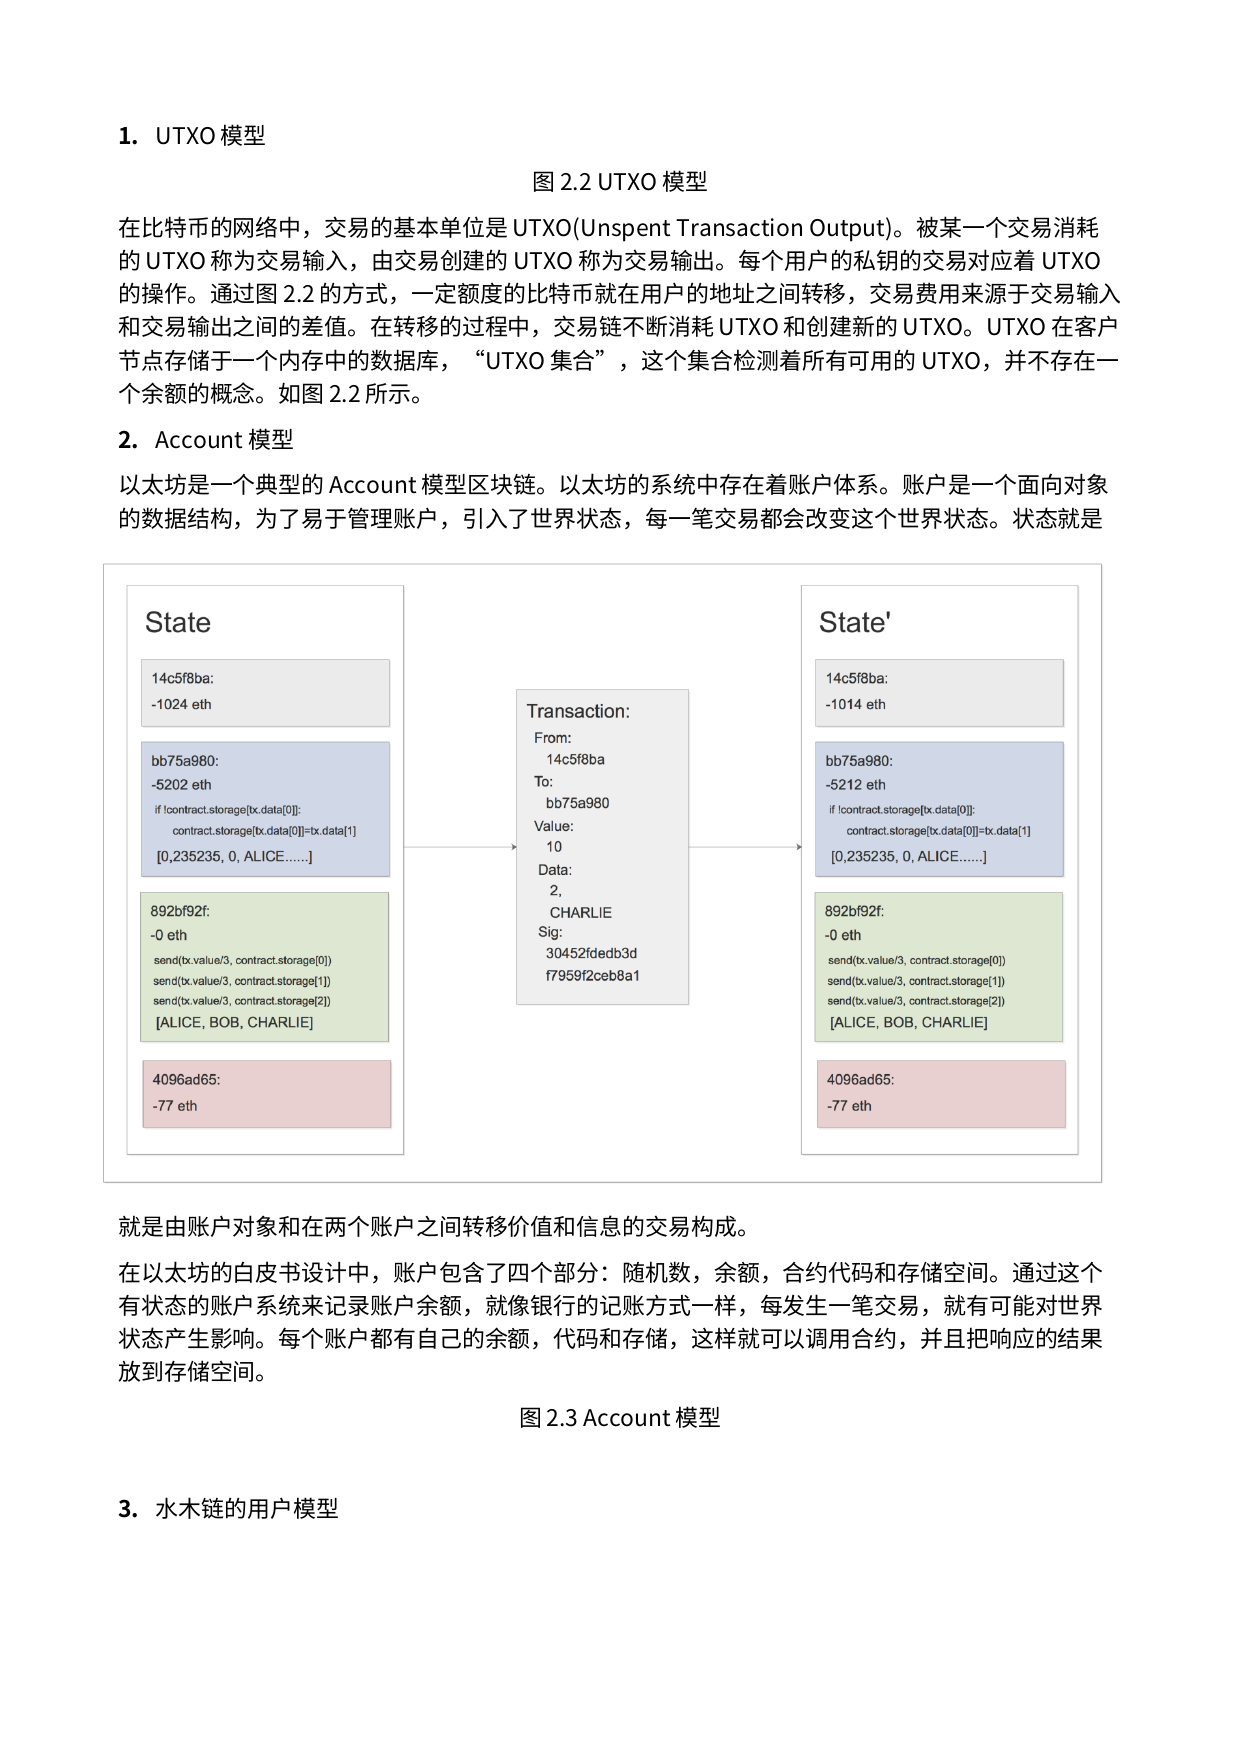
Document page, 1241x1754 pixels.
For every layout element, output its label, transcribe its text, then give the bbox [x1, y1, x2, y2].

list UTXO模型 [118, 118, 1122, 151]
text 在比特币的网络中，交易的基本单位是UTXO(Unspent Transaction Output)。被某一个交易消耗的UTXO称为交易输入，由交易创建的UTXO称为交易输出。每个用户的私钥的交易对应着UTXO的操作。通过图2.2的方式，一定额度的比特币就在用户的地址之间转移，交易费用来源于交易输入和交易输出之间的差值。在转移的过程中，交易链不断消耗UTXO和创建新的UTXO。UTXO在客户节点存储于一个内存中的数据库，“UTXO集合”，这个集合检测着所有可用的UTXO，并不存在一个余额的概念。如图2.2所示。 [118, 209, 1122, 409]
picture [101, 561, 1106, 1184]
text 在以太坊的白皮书设计中，账户包含了四个部分：随机数，余额，合约代码和存储空间。通过这个有状态的账户系统来记录账户余额，就像银行的记账方式一样，每发生一笔交易，就有可能对世界状态产生影响。每个账户都有自己的余额，代码和存储，这样就可以调用合约，并且把响应的结果放到存储空间。 [118, 1254, 1122, 1387]
list 水木链的用户模型 [118, 1491, 1122, 1524]
text 图2.3 Account模型 [118, 1400, 1122, 1433]
text 图2.2 UTXO模型 [118, 164, 1122, 197]
list Account模型 [118, 421, 1122, 455]
